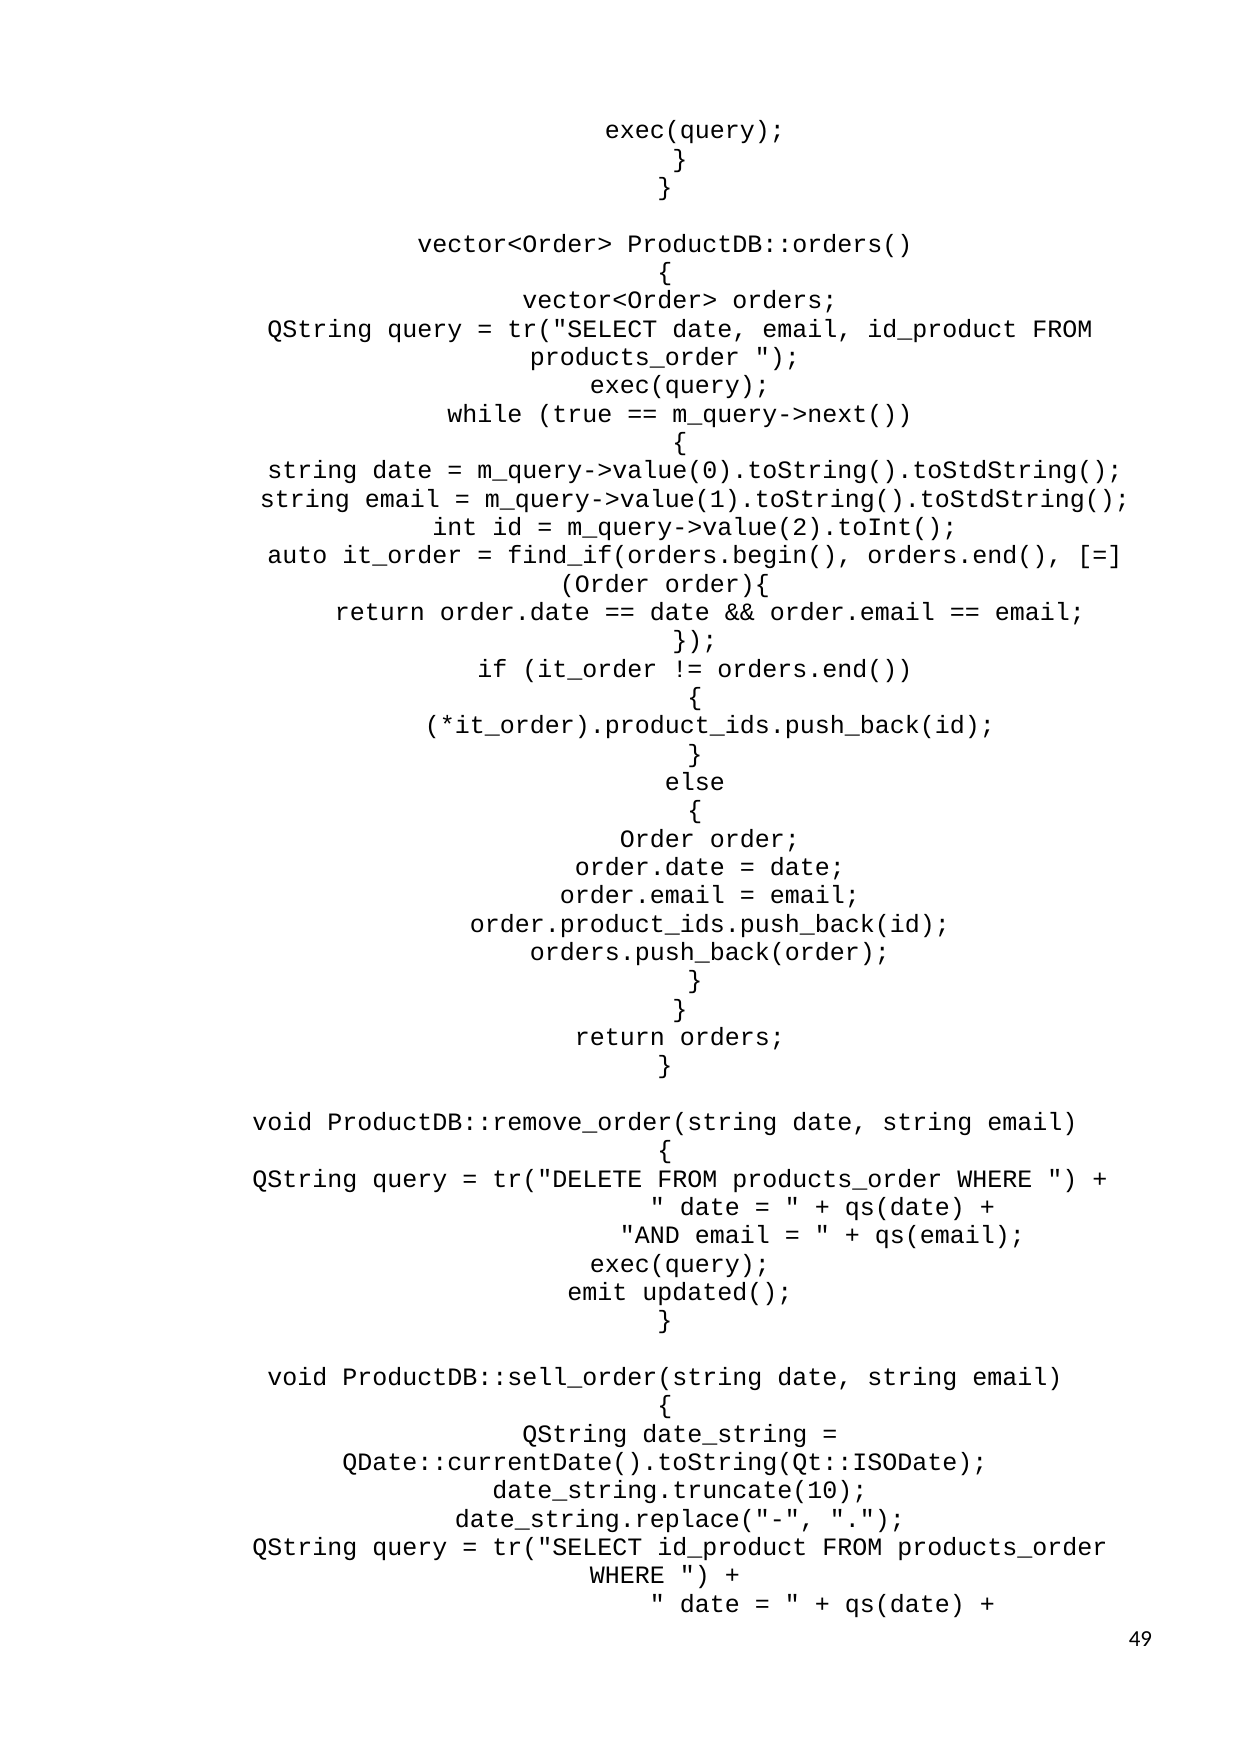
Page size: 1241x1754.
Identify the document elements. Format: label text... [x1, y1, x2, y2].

text { [177, 260, 1152, 288]
text QString query = tr("DELETE FROM products_order WHERE ") + [177, 1166, 1152, 1195]
text } [177, 175, 1152, 203]
text exec(query); [177, 1251, 1152, 1280]
text exec(query); [177, 118, 1152, 146]
text string date = m_query->value(0).toString().toStdString(); [177, 458, 1152, 486]
text date_string.replace("-", "."); [177, 1506, 1152, 1535]
text order.date = date; [177, 855, 1152, 883]
text exec(query); [177, 373, 1152, 401]
text } [177, 996, 1152, 1025]
text QString query = tr("SELECT id_product FROM products_order WHERE ") + [177, 1535, 1152, 1591]
text { [177, 1393, 1152, 1421]
text } [177, 1053, 1152, 1081]
text string email = m_query->value(1).toString().toStdString(); [177, 486, 1152, 515]
text order.product_ids.push_back(id); [177, 911, 1152, 940]
text vector<Order> ProductDB::orders() [177, 231, 1152, 260]
text "AND email = " + qs(email); [177, 1223, 1152, 1251]
text void ProductDB::remove_order(string date, string email) [177, 1110, 1152, 1138]
text if (it_order != orders.end()) [177, 656, 1152, 685]
text order.email = email; [177, 883, 1152, 911]
text { [177, 430, 1152, 458]
text QString date_string = QDate::currentDate().toString(Qt::ISODate); [177, 1421, 1152, 1478]
text date_string.truncate(10); [177, 1478, 1152, 1506]
text else [177, 770, 1152, 798]
text { [177, 1138, 1152, 1166]
text }); [177, 628, 1152, 656]
text } [177, 146, 1152, 175]
text return orders; [177, 1025, 1152, 1053]
text QString query = tr("SELECT date, email, id_product FROM products_order "); [177, 316, 1152, 373]
text return order.date == date && order.email == email; [177, 600, 1152, 628]
text } [177, 1308, 1152, 1336]
text Order order; [177, 826, 1152, 855]
text int id = m_query->value(2).toInt(); [177, 515, 1152, 543]
text (*it_order).product_ids.push_back(id); [177, 713, 1152, 741]
text { [177, 798, 1152, 826]
text orders.push_back(order); [177, 940, 1152, 968]
text } [177, 741, 1152, 770]
text while (true == m_query->next()) [177, 401, 1152, 430]
text " date = " + qs(date) + [177, 1591, 1152, 1620]
text { [177, 685, 1152, 713]
text vector<Order> orders; [177, 288, 1152, 316]
text } [177, 968, 1152, 996]
text emit updated(); [177, 1280, 1152, 1308]
text void ProductDB::sell_order(string date, string email) [177, 1365, 1152, 1393]
text auto it_order = find_if(orders.begin(), orders.end(), [=](Order order){ [177, 543, 1152, 600]
text " date = " + qs(date) + [177, 1195, 1152, 1223]
